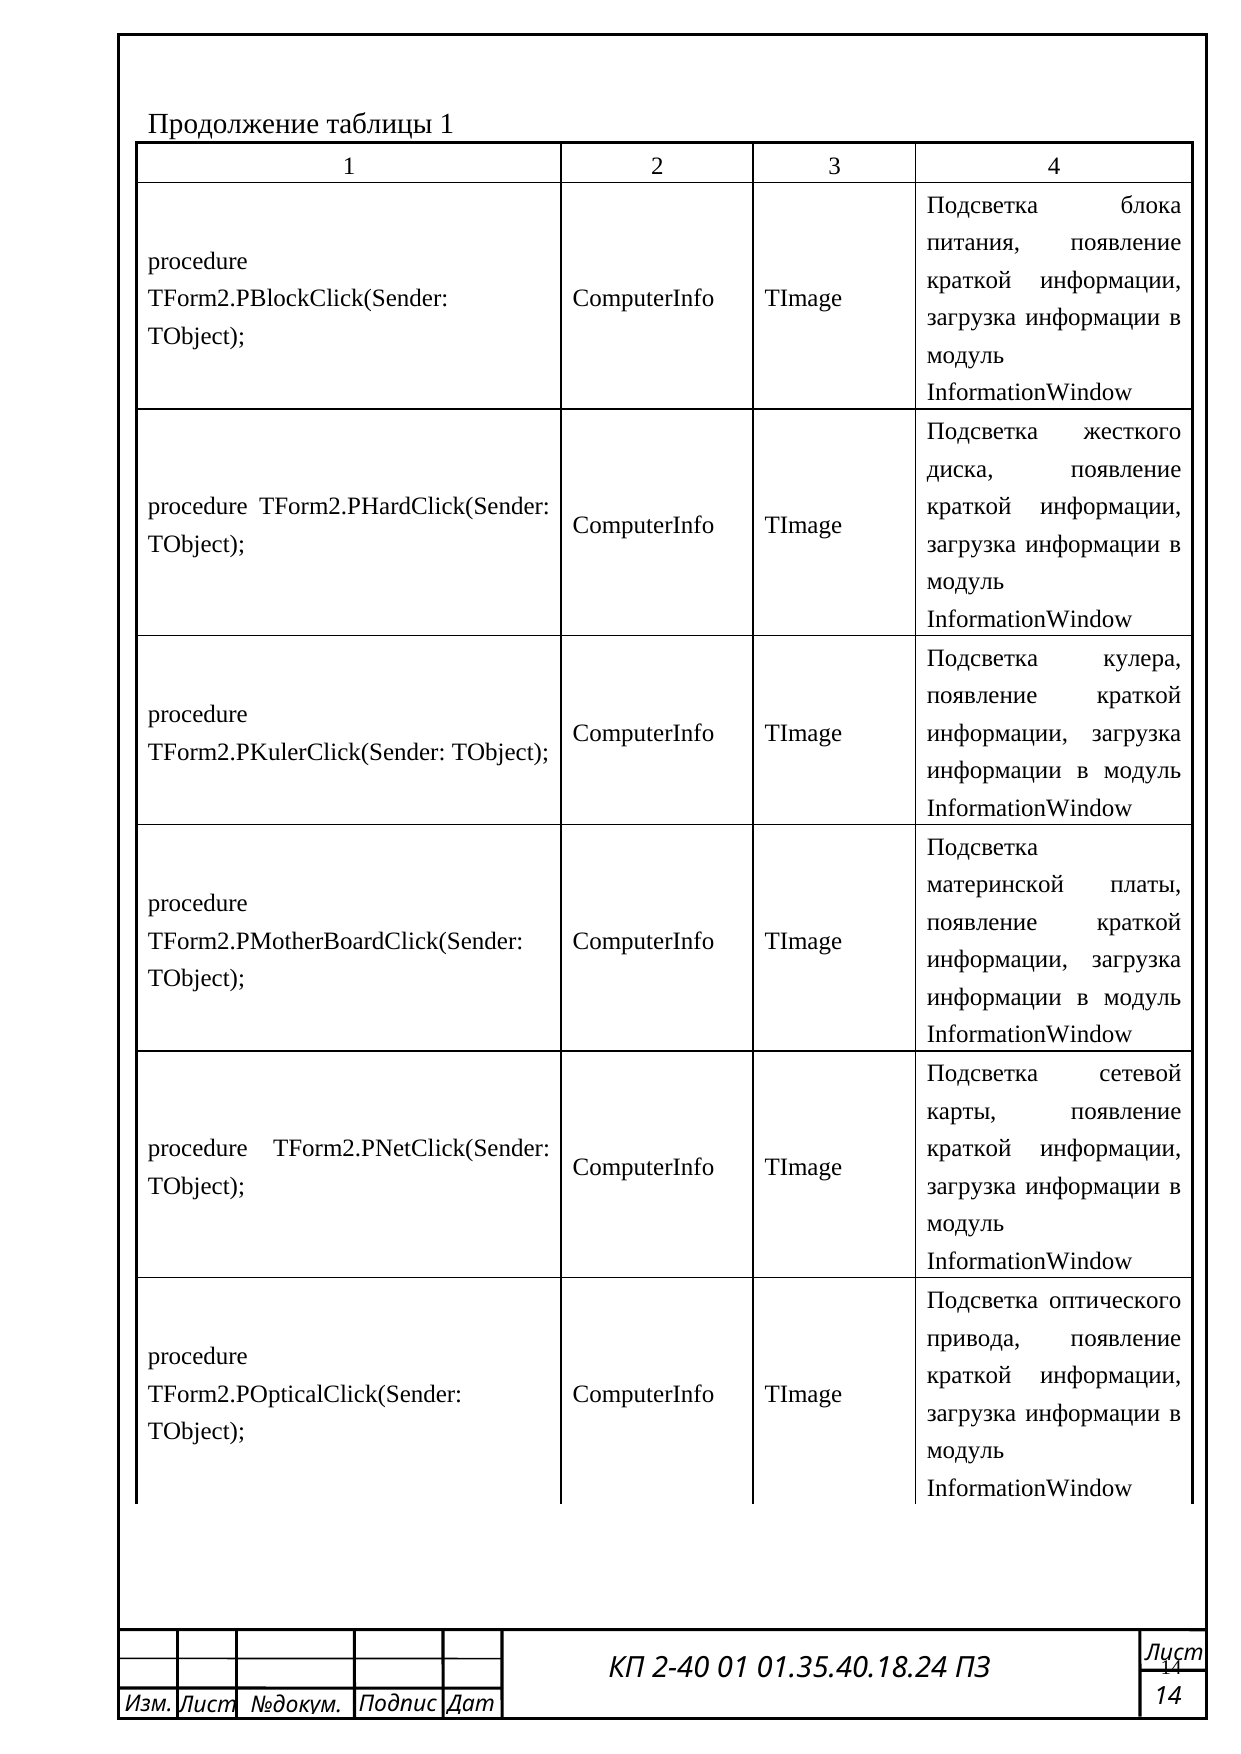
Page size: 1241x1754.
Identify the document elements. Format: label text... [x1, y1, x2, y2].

table_header 2 [562, 144, 752, 182]
table_cell procedure TForm2.PHardClick(Sender: TObject); [138, 410, 560, 635]
table_cell TImage [754, 410, 915, 635]
table_cell Подсветка материнской платы, появление краткой информации, загрузка информации в модуль InformationWindow [916, 825, 1191, 1050]
table_cell TImage [754, 1278, 915, 1503]
table_cell TImage [754, 825, 915, 1050]
table_cell TImage [754, 1052, 915, 1277]
table_cell Подсветка жесткого диска, появление краткой информации, загрузка информации в модуль InformationWindow [916, 410, 1191, 635]
table_cell procedure TForm2.PMotherBoardClick(Sender: TObject); [138, 825, 560, 1050]
table_cell procedure TForm2.PKulerClick(Sender: TObject); [138, 636, 560, 824]
list Продолжение таблицы 1 [148, 103, 1181, 141]
table_cell Подсветка кулера, появление краткой информации, загрузка информации в модуль InformationWindow [916, 636, 1191, 824]
table_cell TImage [754, 183, 915, 408]
table_cell procedure TForm2.PNetClick(Sender: TObject); [138, 1052, 560, 1277]
table_cell ComputerInfo [562, 1052, 752, 1277]
table_header 1 [138, 144, 560, 182]
table_cell Подсветка сетевой карты, появление краткой информации, загрузка информации в модуль InformationWindow [916, 1052, 1191, 1277]
table_cell ComputerInfo [562, 183, 752, 408]
table_cell Подсветка оптического привода, появление краткой информации, загрузка информации в модуль InformationWindow [916, 1278, 1191, 1503]
table_cell ComputerInfo [562, 410, 752, 635]
table_header 3 [754, 144, 915, 182]
table_cell TImage [754, 636, 915, 824]
table_cell procedure TForm2.POpticalClick(Sender: TObject); [138, 1278, 560, 1503]
table_cell procedure TForm2.PBlockClick(Sender: TObject); [138, 183, 560, 408]
table_cell ComputerInfo [562, 825, 752, 1050]
table_header 4 [916, 144, 1191, 182]
table_cell ComputerInfo [562, 636, 752, 824]
table_cell Подсветка блока питания, появление краткой информации, загрузка информации в модуль InformationWindow [916, 183, 1191, 408]
table_cell ComputerInfo [562, 1278, 752, 1503]
